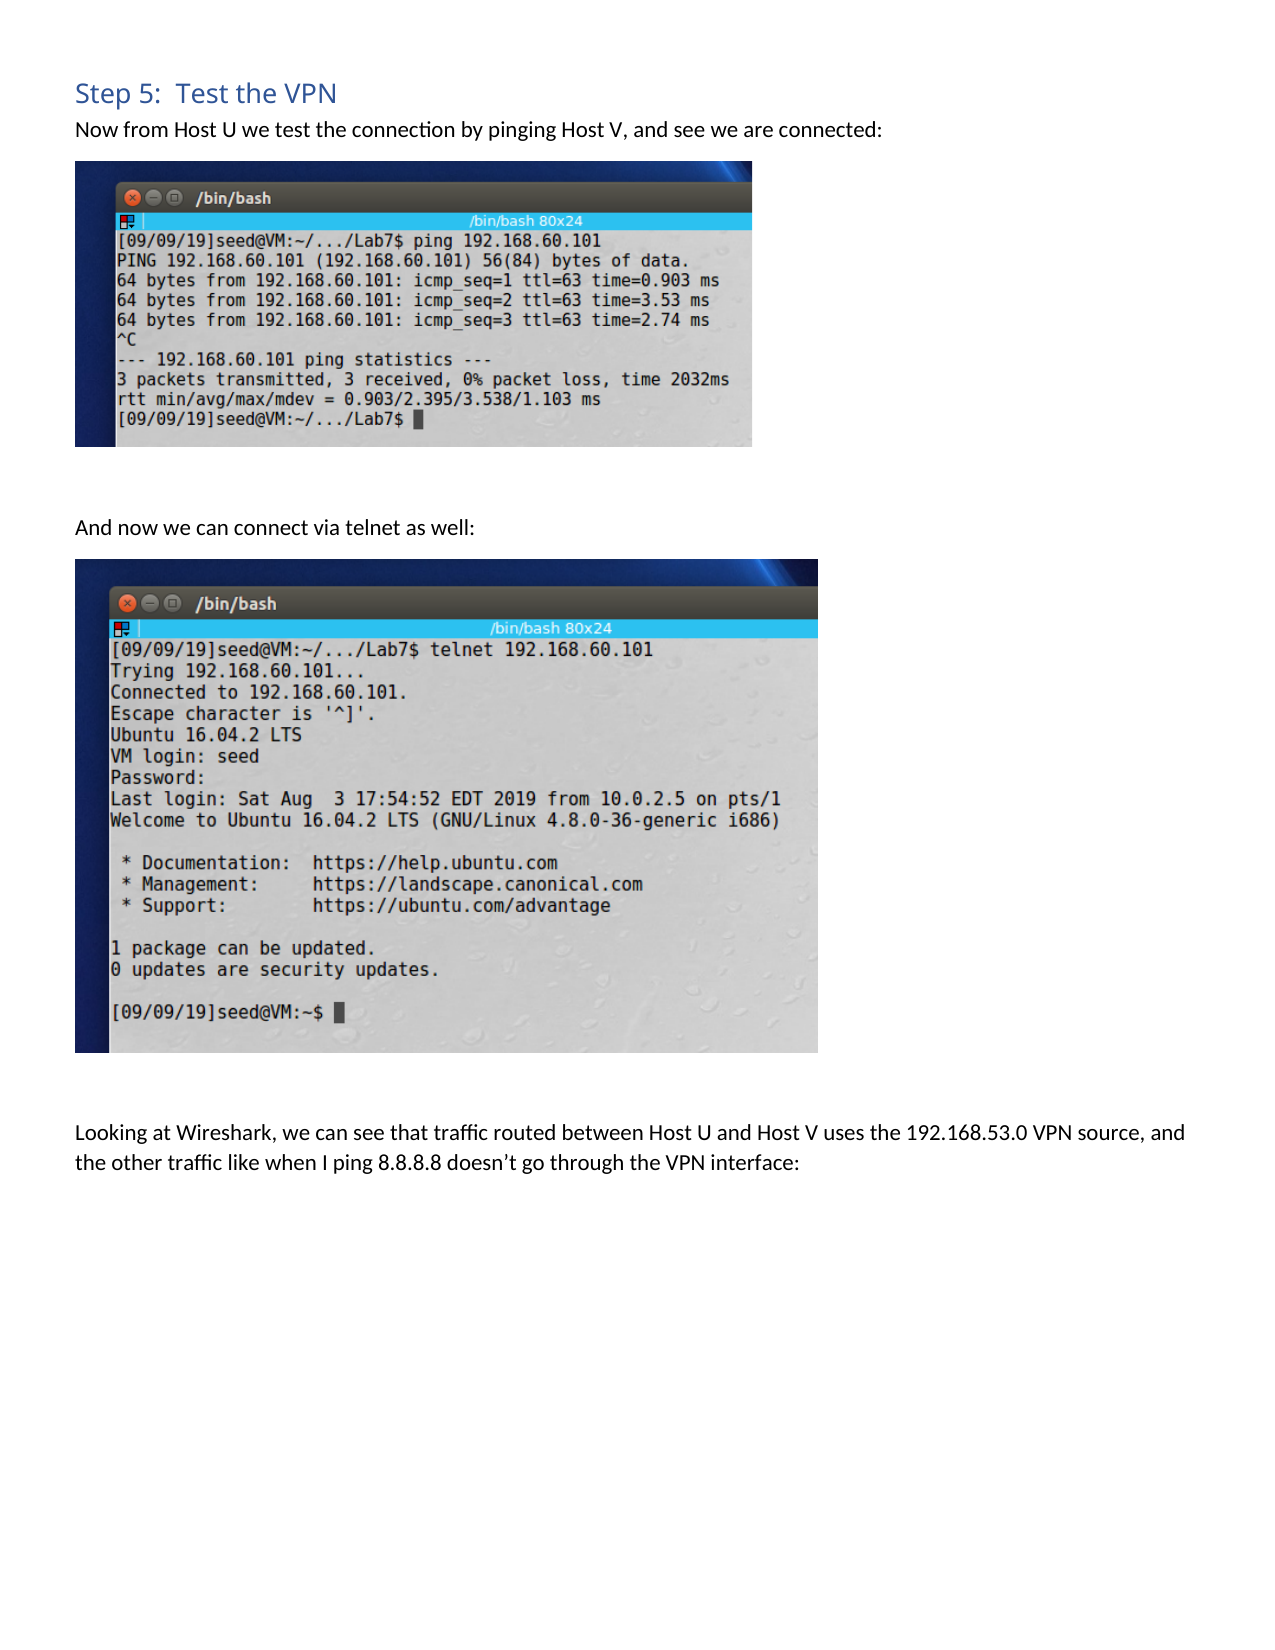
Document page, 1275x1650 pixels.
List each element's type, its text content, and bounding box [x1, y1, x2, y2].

subtitle Step 5: Test the VPN [75, 75, 1200, 112]
picture [75, 161, 753, 447]
text Looking at Wireshark, we can see that traffic routed between Host U and Host V uses the 192.168.53.0 VPN source, and the other traffic like when I ping 8.8.8.8 doesn’t go through the VPN interface: [75, 1118, 1200, 1176]
text Now from Host U we test the connection by pinging Host V, and see we are connected: [75, 115, 1200, 143]
text And now we can connect via telnet as well: [75, 513, 1200, 541]
picture [75, 559, 818, 1053]
